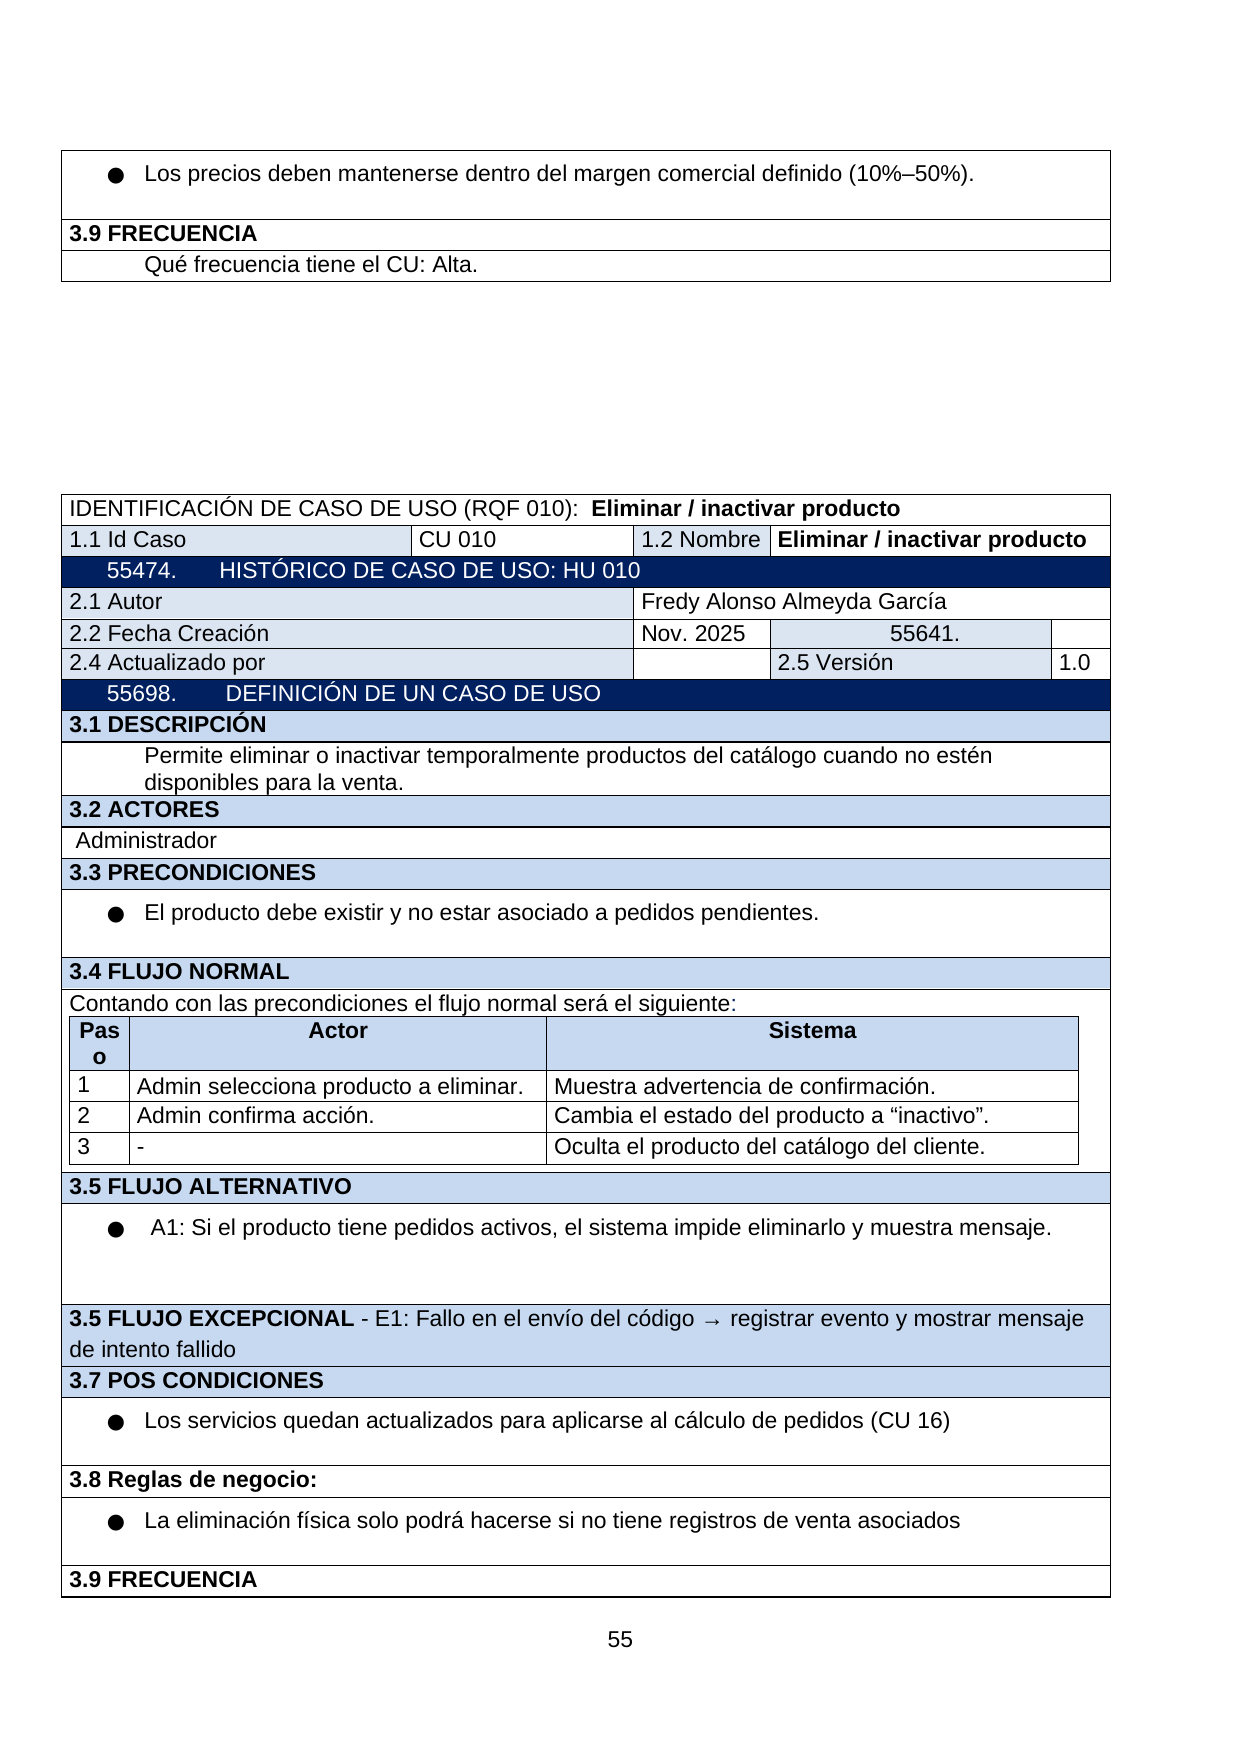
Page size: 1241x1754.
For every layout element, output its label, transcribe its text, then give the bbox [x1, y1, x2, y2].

table_cell Permite eliminar o inactivar temporalmente productos del catálogo cuando no estén disponibles para la venta. [62, 743, 1110, 795]
table_cell 3.9 FRECUENCIA [62, 220, 1110, 250]
table_header IDENTIFICACIÓN DE CASO DE USO (RQF 010): Eliminar / inactivar producto [62, 495, 1110, 525]
table_cell [771, 620, 1051, 648]
table_cell El producto debe existir y no estar asociado a pedidos pendientes. [62, 890, 1110, 957]
table_cell Qué frecuencia tiene el CU: Alta. [62, 251, 1110, 281]
table_cell A1: Si el producto tiene pedidos activos, el sistema impide eliminarlo y muestra mensaje. [62, 1204, 1110, 1304]
table_cell 3.3 PRECONDICIONES [62, 859, 1110, 889]
table_cell Eliminar / inactivar producto [771, 526, 1110, 556]
table_cell DEFINICIÓN DE UN CASO DE USO [62, 680, 1110, 710]
table_cell 2.2 Fecha Creación [62, 620, 633, 648]
table_cell 2.1 Autor [62, 588, 633, 618]
table_cell 3.5 FLUJO ALTERNATIVO [62, 1173, 1110, 1203]
table_cell 1.2 Nombre [634, 526, 770, 556]
table_cell 3.2 ACTORES [62, 796, 1110, 826]
table_cell 3.7 POS CONDICIONES [62, 1367, 1110, 1397]
table_cell Nov. 2025 [634, 620, 770, 648]
table_cell Los servicios quedan actualizados para aplicarse al cálculo de pedidos (CU 16) [62, 1398, 1110, 1465]
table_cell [62, 151, 1110, 218]
table_cell Fredy Alonso Almeyda García [634, 588, 1110, 618]
table_cell La eliminación física solo podrá hacerse si no tiene registros de venta asociados [62, 1498, 1110, 1565]
table_cell Contando con las precondiciones el flujo normal será el siguiente: [62, 990, 1110, 1172]
table_cell 3.4 FLUJO NORMAL [62, 958, 1110, 988]
table_cell [634, 649, 770, 679]
table_cell [1052, 620, 1110, 648]
table_cell HISTÓRICO DE CASO DE USO: HU 010 [62, 557, 1110, 587]
table_cell 2.4 Actualizado por [62, 649, 633, 679]
table_cell 2.5 Versión [771, 649, 1051, 679]
table_cell 1.1 Id Caso [62, 526, 411, 556]
table_cell 1.0 [1052, 649, 1110, 679]
table_cell Administrador [62, 828, 1110, 858]
table_cell 3.9 FRECUENCIA [62, 1566, 1110, 1596]
table_cell CU 010 [412, 526, 633, 556]
table_cell 3.5 FLUJO EXCEPCIONAL - E1: Fallo en el envío del código → registrar evento y mostrar mensaje de intento fallido [62, 1305, 1110, 1366]
table_cell 3.8 Reglas de negocio: [62, 1466, 1110, 1497]
table_cell 3.1 DESCRIPCIÓN [62, 711, 1110, 741]
